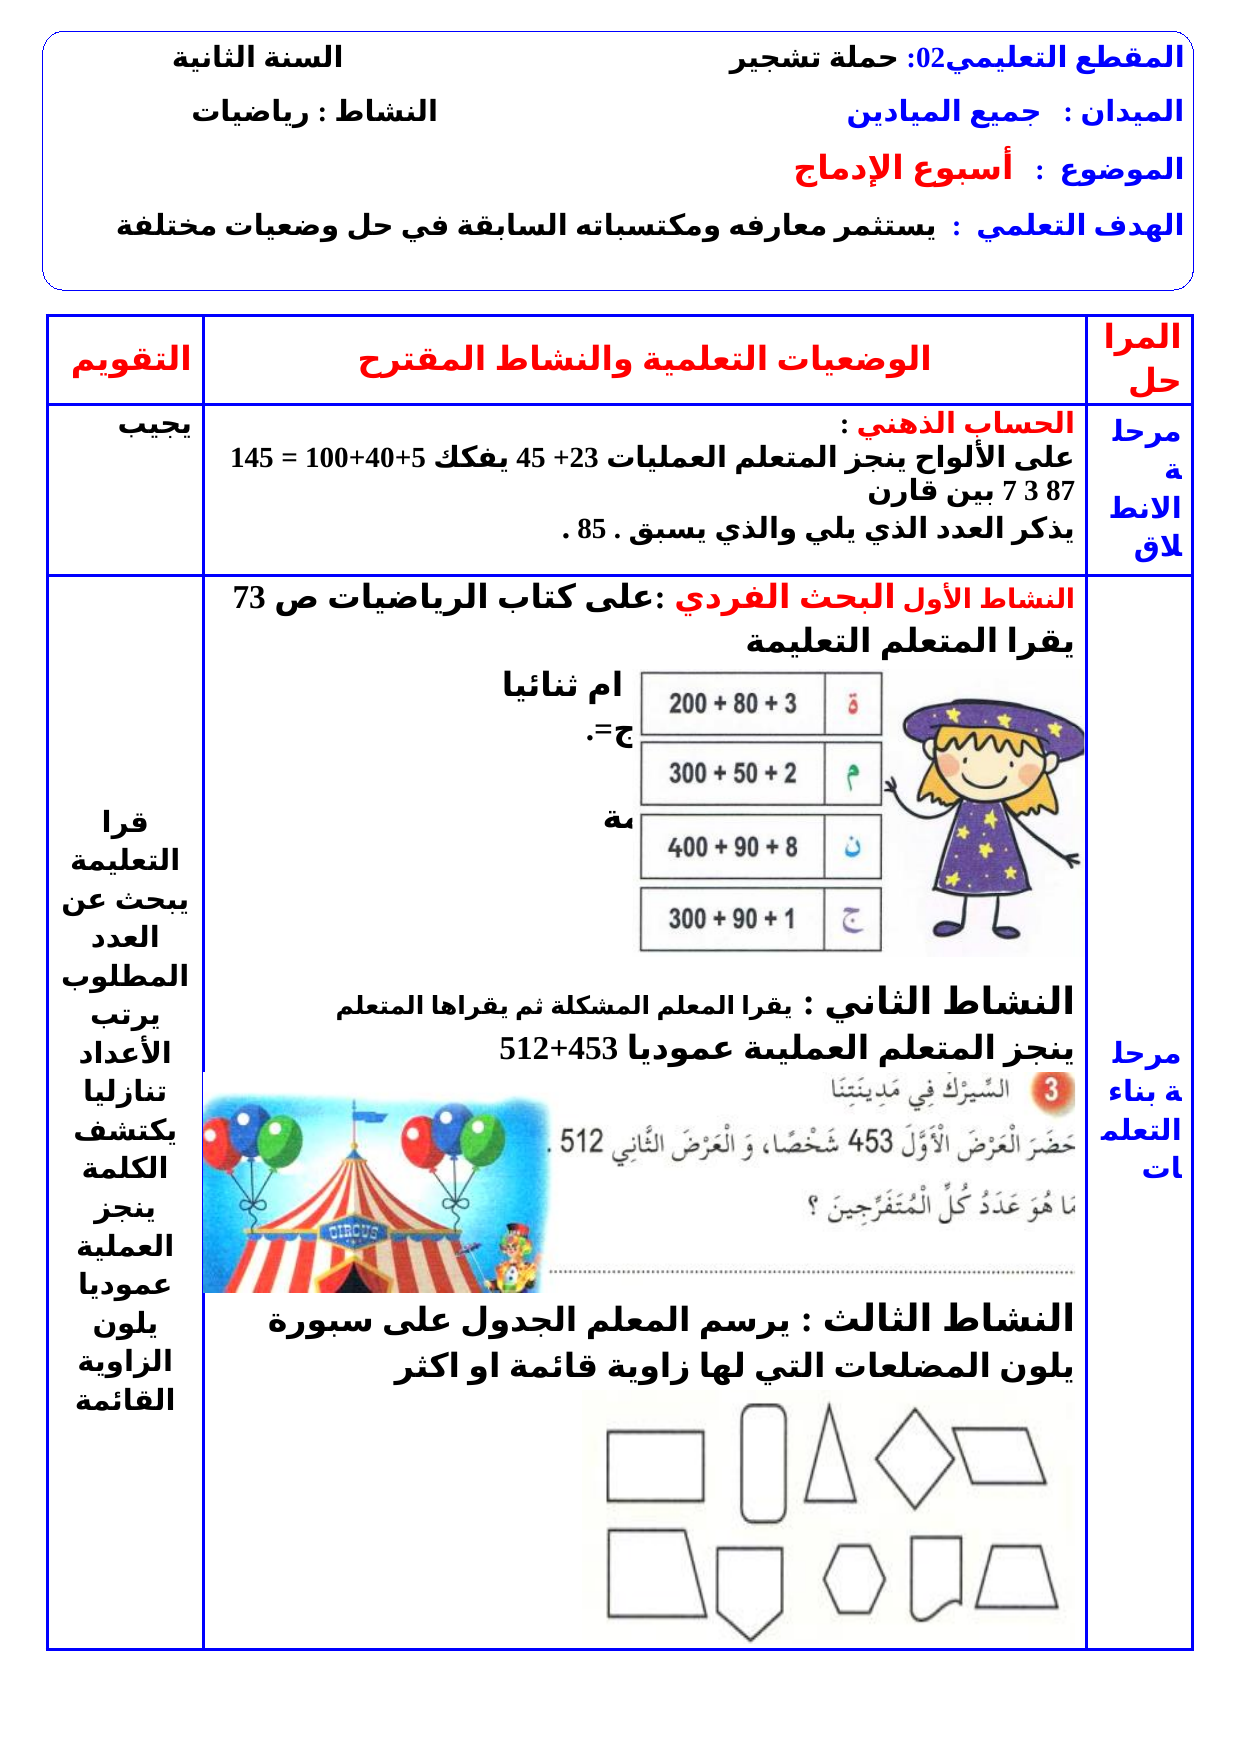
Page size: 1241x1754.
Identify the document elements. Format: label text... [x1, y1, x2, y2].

table_header الوضعيات التعلمية والنشاط المقترح [205, 317, 1085, 403]
table_cell قرا التعليمة يبحث عن العدد المطلوب يرتب الأعداد تنازليا يكتشف الكلمة ينجز العملية عموديا يلون الزاوية القائمة [49, 577, 202, 1648]
table_cell يجيب [49, 406, 202, 574]
picture [582, 1390, 1076, 1644]
table_header التقويم [49, 317, 202, 403]
picture [203, 1072, 1076, 1293]
table_cell الحساب الذهني : على الألواح ينجز المتعلم العمليات 23+ 45 يفكك 5+40+100 = 145 87 3 7 بين قارن يذكر العدد الذي يلي والذي يسبق . 85 . [205, 406, 1085, 574]
table_cell مرحلة الانطلاق [1088, 406, 1191, 574]
table_header المراحل [1088, 317, 1191, 403]
picture [632, 669, 1085, 957]
table_cell النشاط الأول البحث الفردي :على كتاب الرياضيات ص 73 يقرا المتعلم التعليمة ويفهمها ثم ينجزها اما فرديا ام ثنائيا - على االلواح : ة = . /م=./ن=./ج=. - يرتب تنازليا - يكتشف الكلمة السرية : نجمة النشاط الثاني : يقرا المعلم المشكلة ثم يقراها المتعلم ينجز المتعلم العمليىة عموديا 453+512 النشاط الثالث : يرسم المعلم الجدول على سبورة يلون المضلعات التي لها زاوية قائمة او اكثر [205, 577, 1085, 1648]
table_cell مرحلة بناء التعلمات [1088, 577, 1191, 1648]
